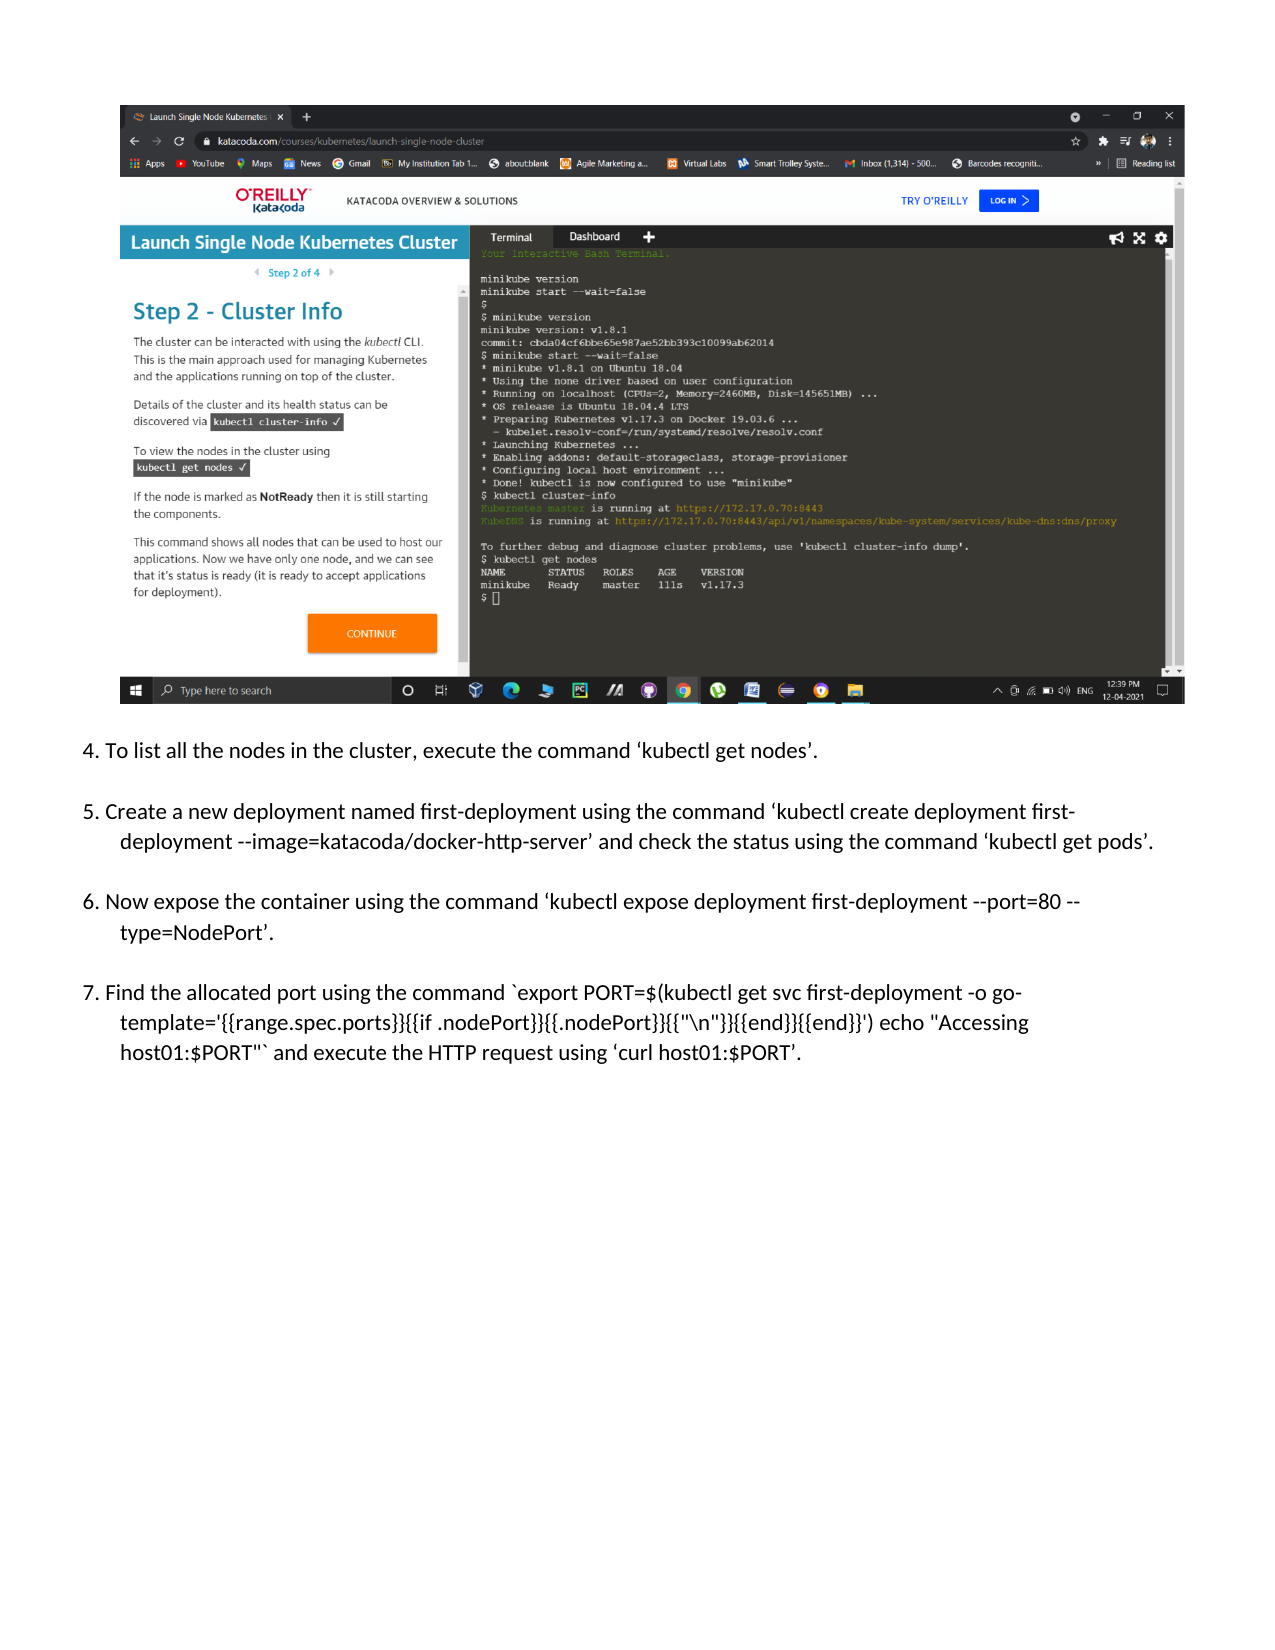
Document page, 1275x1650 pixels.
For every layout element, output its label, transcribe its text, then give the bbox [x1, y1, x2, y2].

list Now expose the container using the command ‘kubectl expose deployment first-deployment --port=80 --type=NodePort’. [82, 887, 1170, 946]
picture [120, 105, 1185, 704]
list To list all the nodes in the cluster, execute the command ‘kubectl get nodes’. [82, 736, 1170, 764]
list Create a new deployment named first-deployment using the command ‘kubectl create deployment first-deployment --image=katacoda/docker-http-server’ and check the status using the command ‘kubectl get pods’. [82, 797, 1170, 855]
list Find the allocated port using the command `export PORT=$(kubectl get svc first-deployment -o go-template='{{range.spec.ports}}{{if .nodePort}}{{.nodePort}}{{"\n"}}{{end}}{{end}}') echo "Accessing host01:$PORT"` and execute the HTTP request using ‘curl host01:$PORT’. [82, 978, 1170, 1067]
